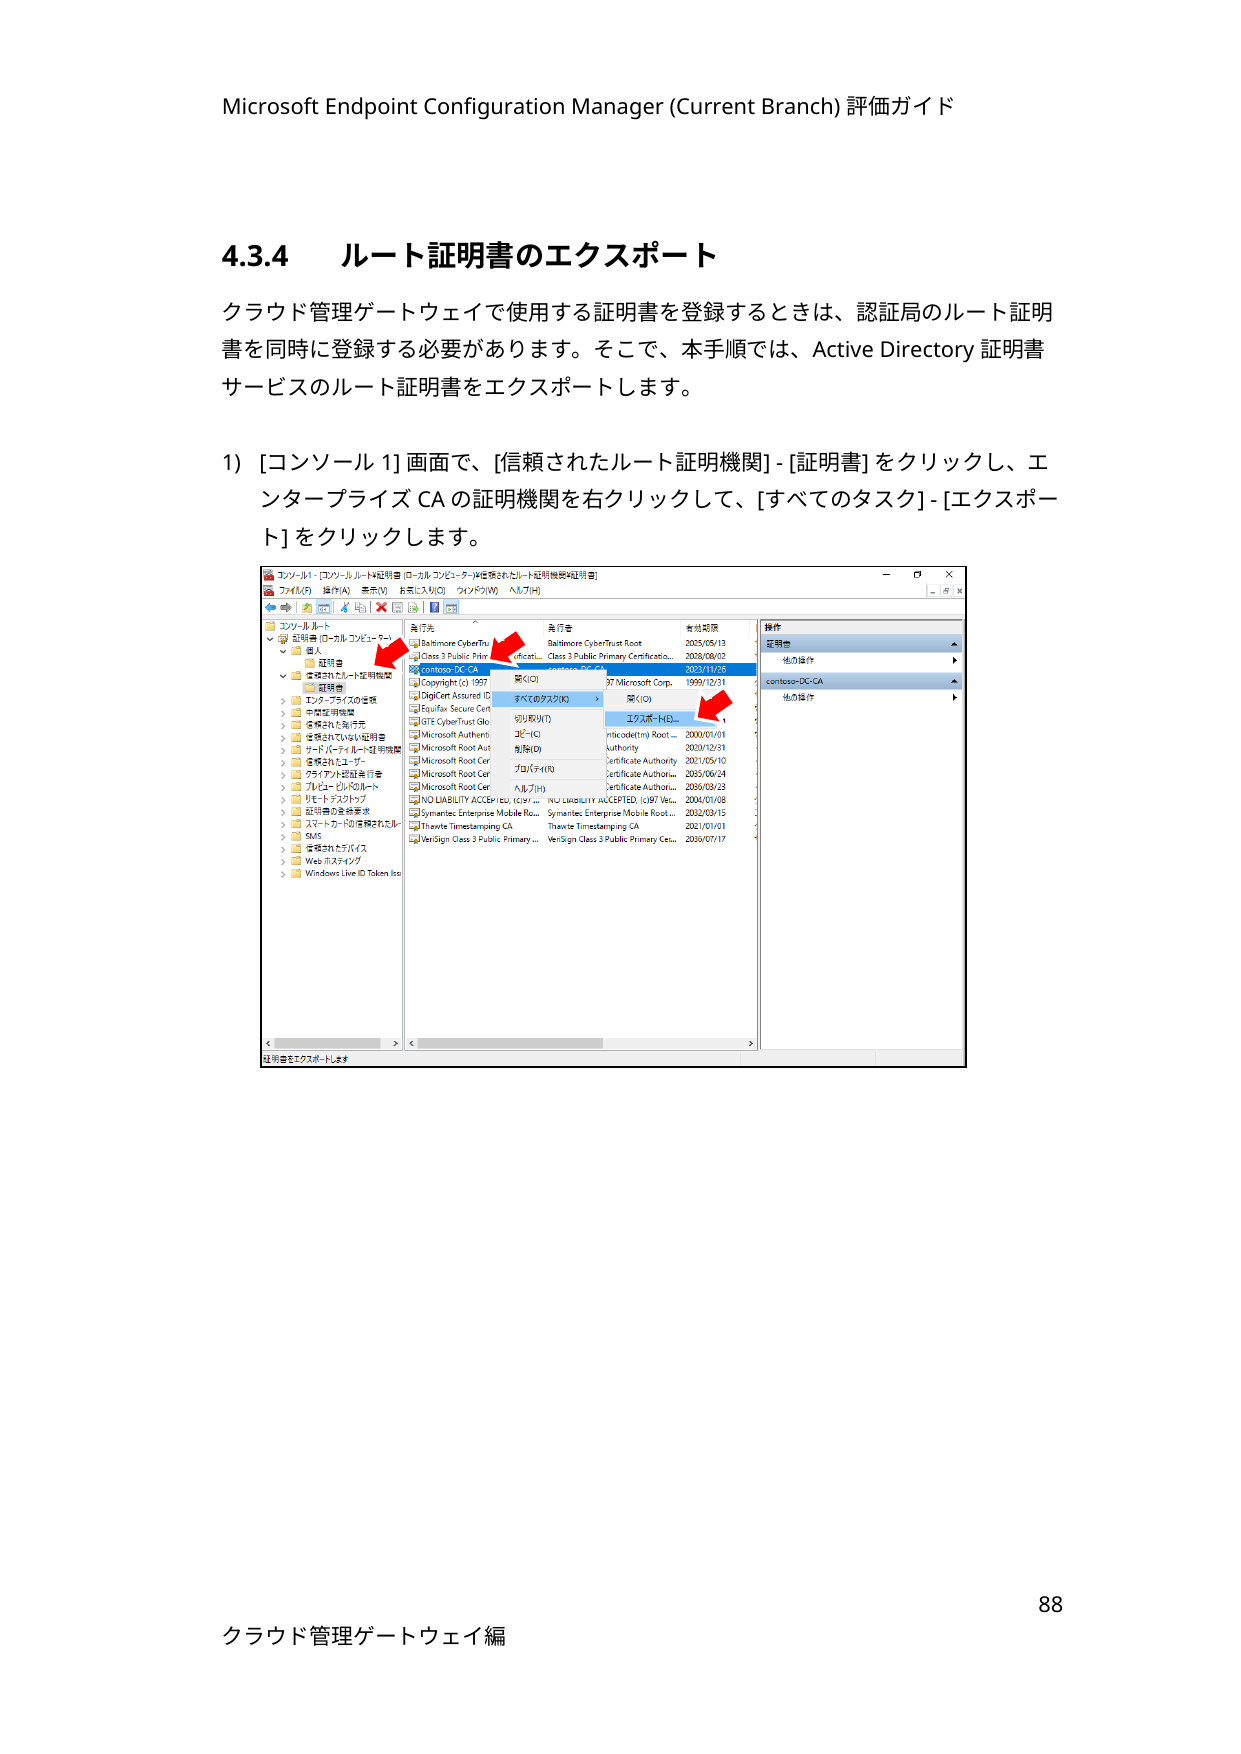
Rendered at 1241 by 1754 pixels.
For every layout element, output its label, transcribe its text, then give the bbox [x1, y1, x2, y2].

list [コンソール 1] 画面で、[信頼されたルート証明機関] - [証明書] をクリックし、エンタープライズ CA の証明機関を右クリックして、[すべてのタスク] - [エクスポート] をクリックします。 [222, 442, 1063, 554]
subtitle ルート証明書のエクスポート [222, 217, 1063, 292]
picture [262, 567, 965, 1066]
text クラウド管理ゲートウェイで使用する証明書を登録するときは、認証局のルート証明書を同時に登録する必要があります。そこで、本手順では、Active Directory 証明書サービスのルート証明書をエクスポートします。 [222, 292, 1063, 404]
